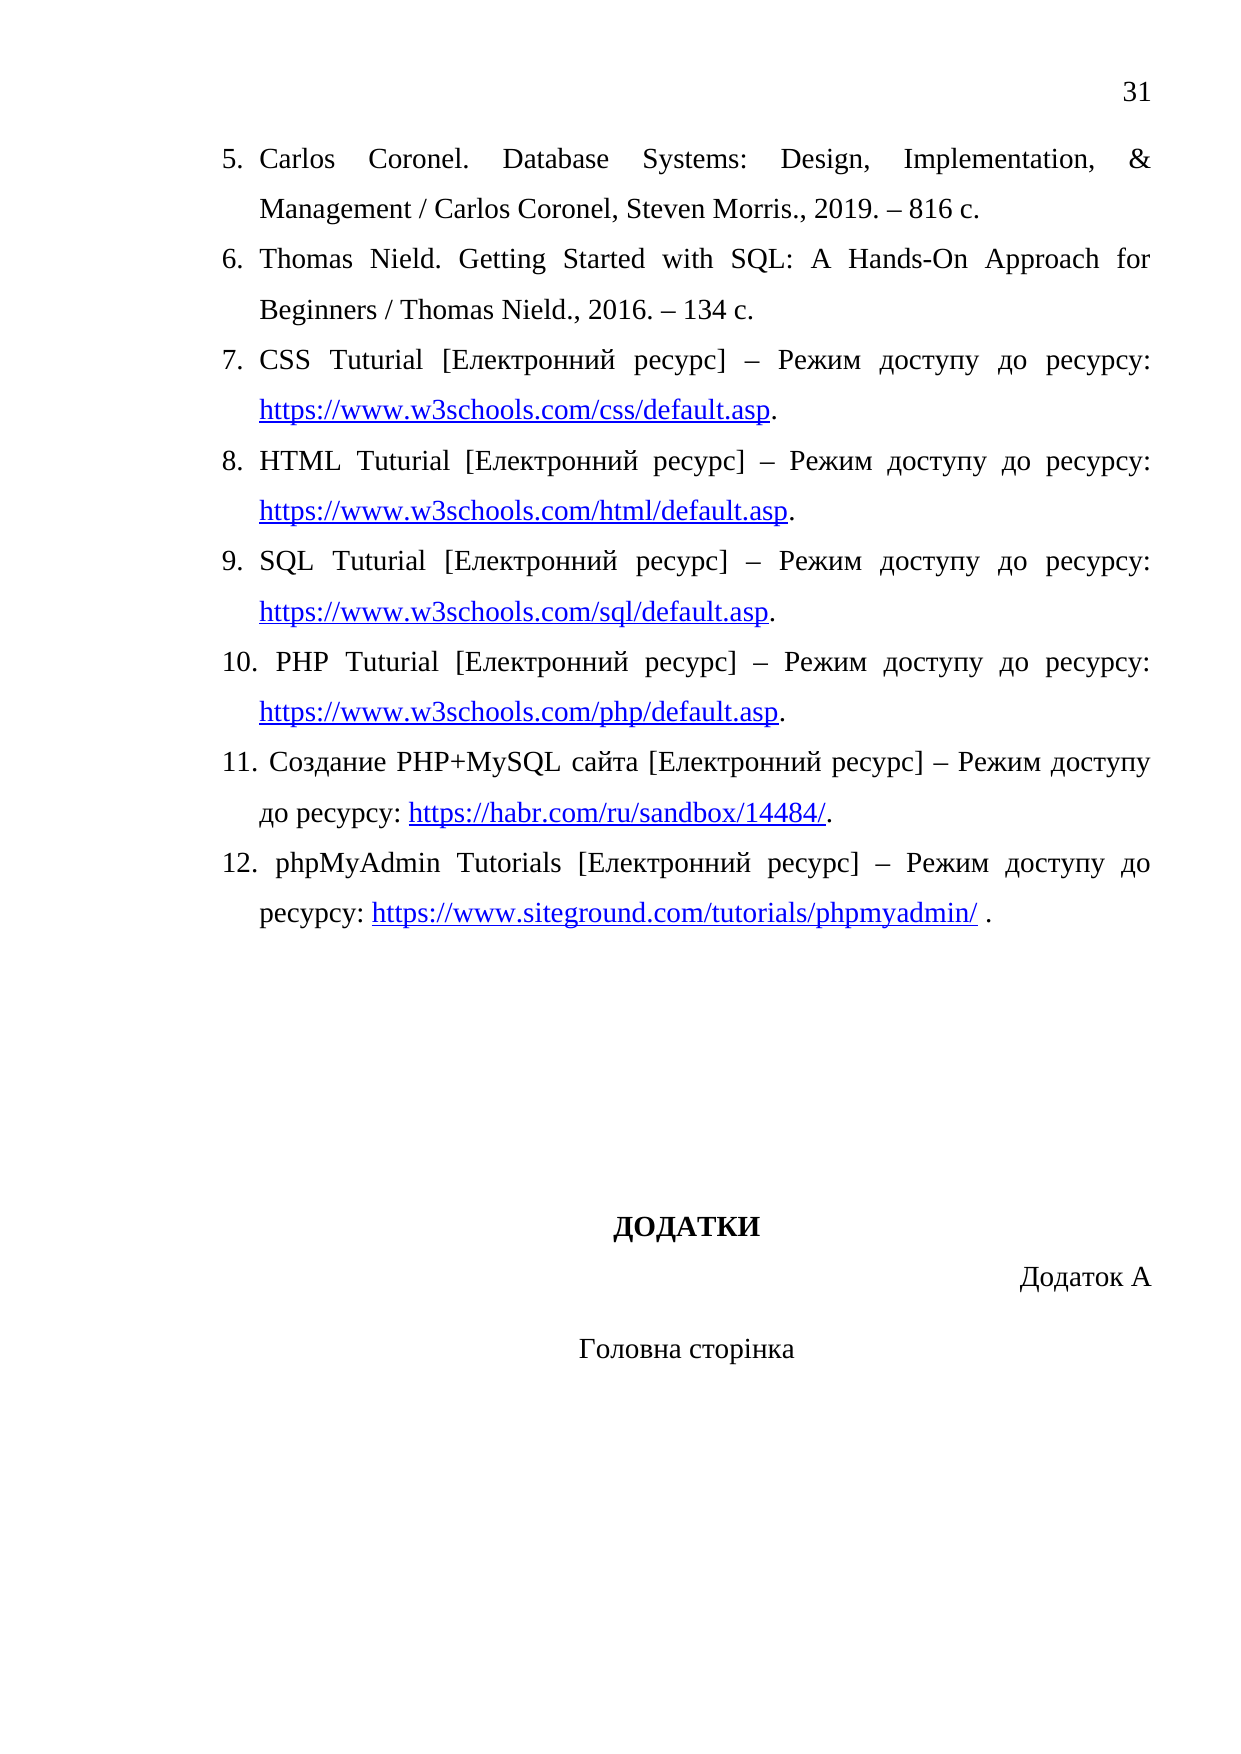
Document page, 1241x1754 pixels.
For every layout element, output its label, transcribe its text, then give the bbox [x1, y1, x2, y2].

list SQL Tuturial [Електронний ресурс] – Режим доступу до ресурсу: https://www.w3schools.com/sql/default.asp. [222, 543, 1152, 627]
list phpMyAdmin Tutorials [Електронний ресурс] – Режим доступу до ресурсу: https://www.siteground.com/tutorials/phpmyadmin/ . [222, 845, 1152, 929]
list Thomas Nield. Getting Started with SQL: A Hands-On Approach for Beginners / Thomas Nield., 2016. – 134 с. [222, 241, 1152, 325]
list Создание PHP+MySQL сайта [Електронний ресурс] – Режим доступу до ресурсу: https://habr.com/ru/sandbox/14484/. [222, 744, 1152, 828]
text Головна сторінка [148, 1331, 1152, 1364]
list HTML Tuturial [Електронний ресурс] – Режим доступу до ресурсу: https://www.w3schools.com/html/default.asp. [222, 443, 1152, 527]
list CSS Tuturial [Електронний ресурс] – Режим доступу до ресурсу: https://www.w3schools.com/css/default.asp. [222, 342, 1152, 426]
subtitle ДОДАТКИ [148, 1209, 1152, 1243]
list Carlos Coronel. Database Systems: Design, Implementation, & Management / Carlos Coronel, Steven Morris., 2019. – 816 с. [222, 141, 1152, 225]
text Додаток А [148, 1259, 1152, 1293]
list PHP Tuturial [Електронний ресурс] – Режим доступу до ресурсу: https://www.w3schools.com/php/default.asp. [222, 644, 1152, 728]
